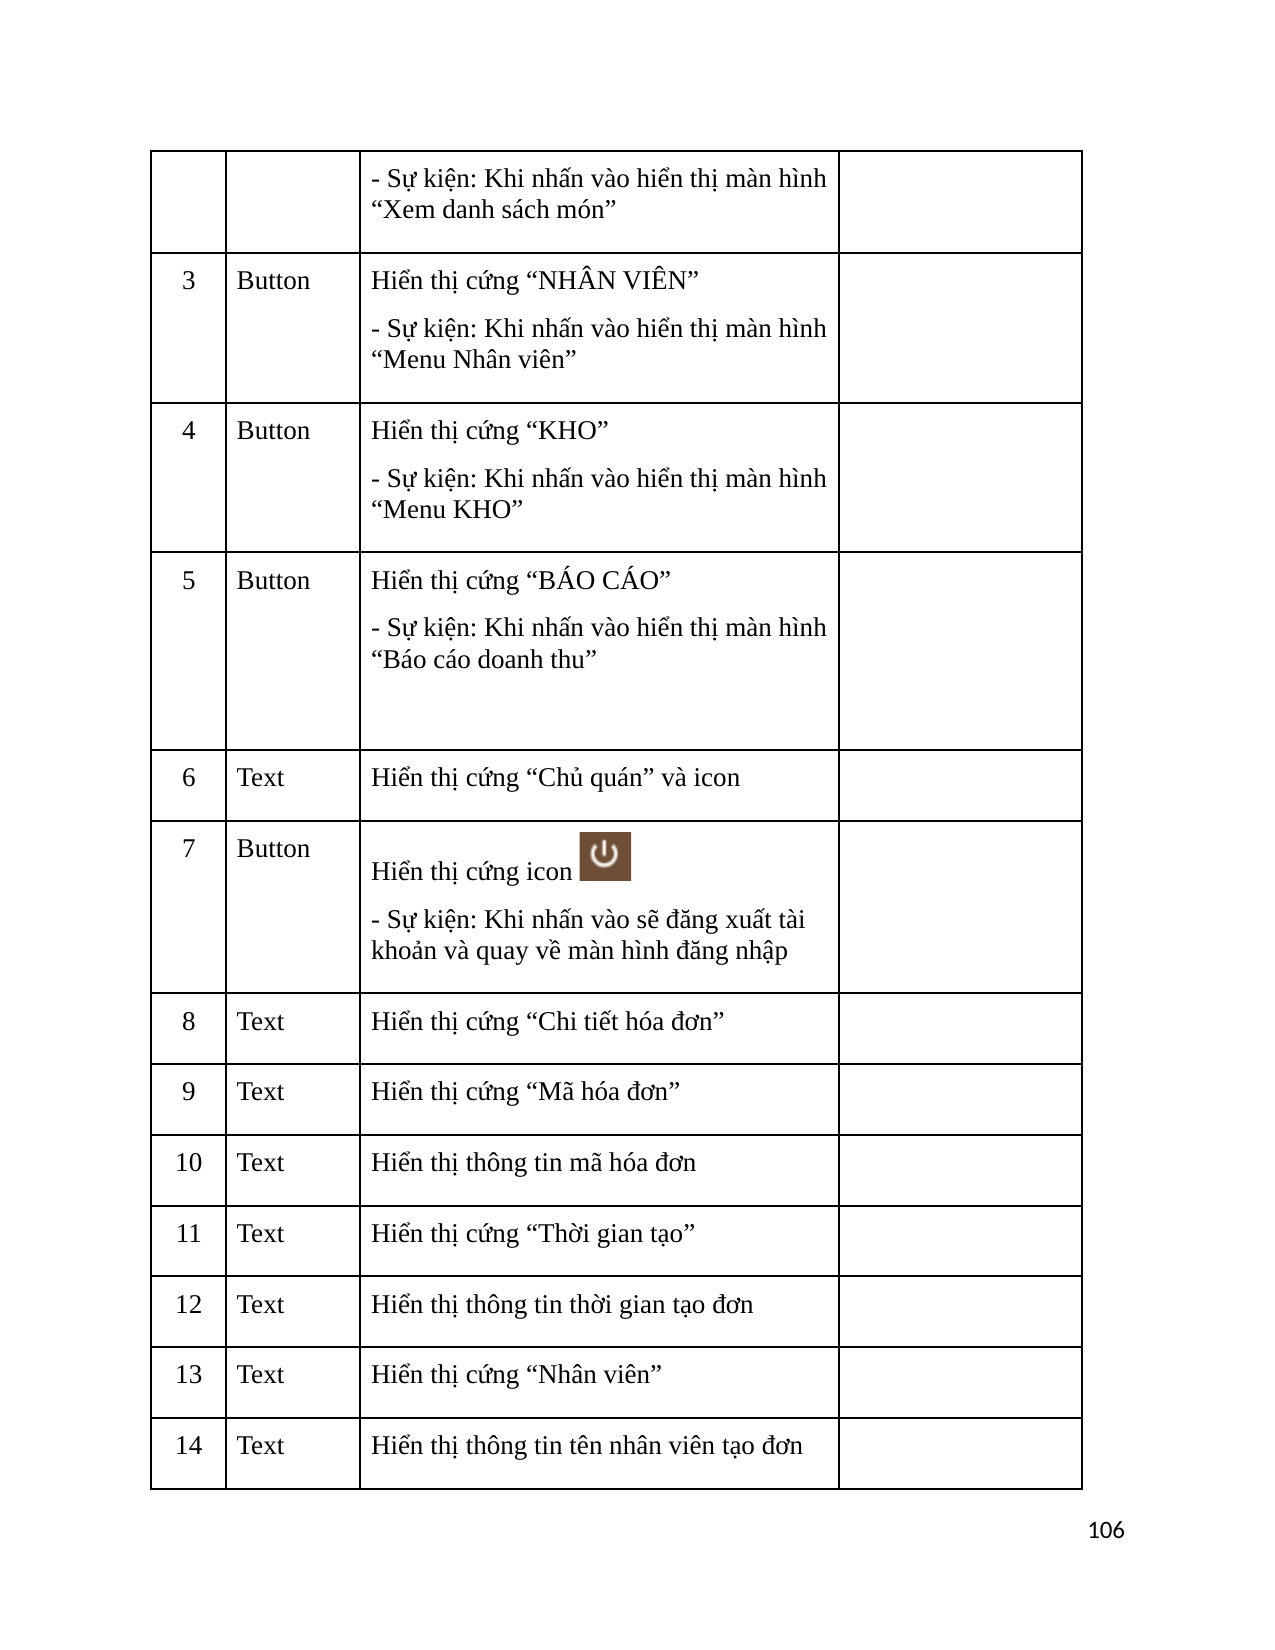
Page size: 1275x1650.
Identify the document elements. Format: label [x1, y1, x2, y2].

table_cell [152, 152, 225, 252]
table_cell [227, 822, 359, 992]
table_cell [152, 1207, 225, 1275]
picture [579, 832, 632, 881]
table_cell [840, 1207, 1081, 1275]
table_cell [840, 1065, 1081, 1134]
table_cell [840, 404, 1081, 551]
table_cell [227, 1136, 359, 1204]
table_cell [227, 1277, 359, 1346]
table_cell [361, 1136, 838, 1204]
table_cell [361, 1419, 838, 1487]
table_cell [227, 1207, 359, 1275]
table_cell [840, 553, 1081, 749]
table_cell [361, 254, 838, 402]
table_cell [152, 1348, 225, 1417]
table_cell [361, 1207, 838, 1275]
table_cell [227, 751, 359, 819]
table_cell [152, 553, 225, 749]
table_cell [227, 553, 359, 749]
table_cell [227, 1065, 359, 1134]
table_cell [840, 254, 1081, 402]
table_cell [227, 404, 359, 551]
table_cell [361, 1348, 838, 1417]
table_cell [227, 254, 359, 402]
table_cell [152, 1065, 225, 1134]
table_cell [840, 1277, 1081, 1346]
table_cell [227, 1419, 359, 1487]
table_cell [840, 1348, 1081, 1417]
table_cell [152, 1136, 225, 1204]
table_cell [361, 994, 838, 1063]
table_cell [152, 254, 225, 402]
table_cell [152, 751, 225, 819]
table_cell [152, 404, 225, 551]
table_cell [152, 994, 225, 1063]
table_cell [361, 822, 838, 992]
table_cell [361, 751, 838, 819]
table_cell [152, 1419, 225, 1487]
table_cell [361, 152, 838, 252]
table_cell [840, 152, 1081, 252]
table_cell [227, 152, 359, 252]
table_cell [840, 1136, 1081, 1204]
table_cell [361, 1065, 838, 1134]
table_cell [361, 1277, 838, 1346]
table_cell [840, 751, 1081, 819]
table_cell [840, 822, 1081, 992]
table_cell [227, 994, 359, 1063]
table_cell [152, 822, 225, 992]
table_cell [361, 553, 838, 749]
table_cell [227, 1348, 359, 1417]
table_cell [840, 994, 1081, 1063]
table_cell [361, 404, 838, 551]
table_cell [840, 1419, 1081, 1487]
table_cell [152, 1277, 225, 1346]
